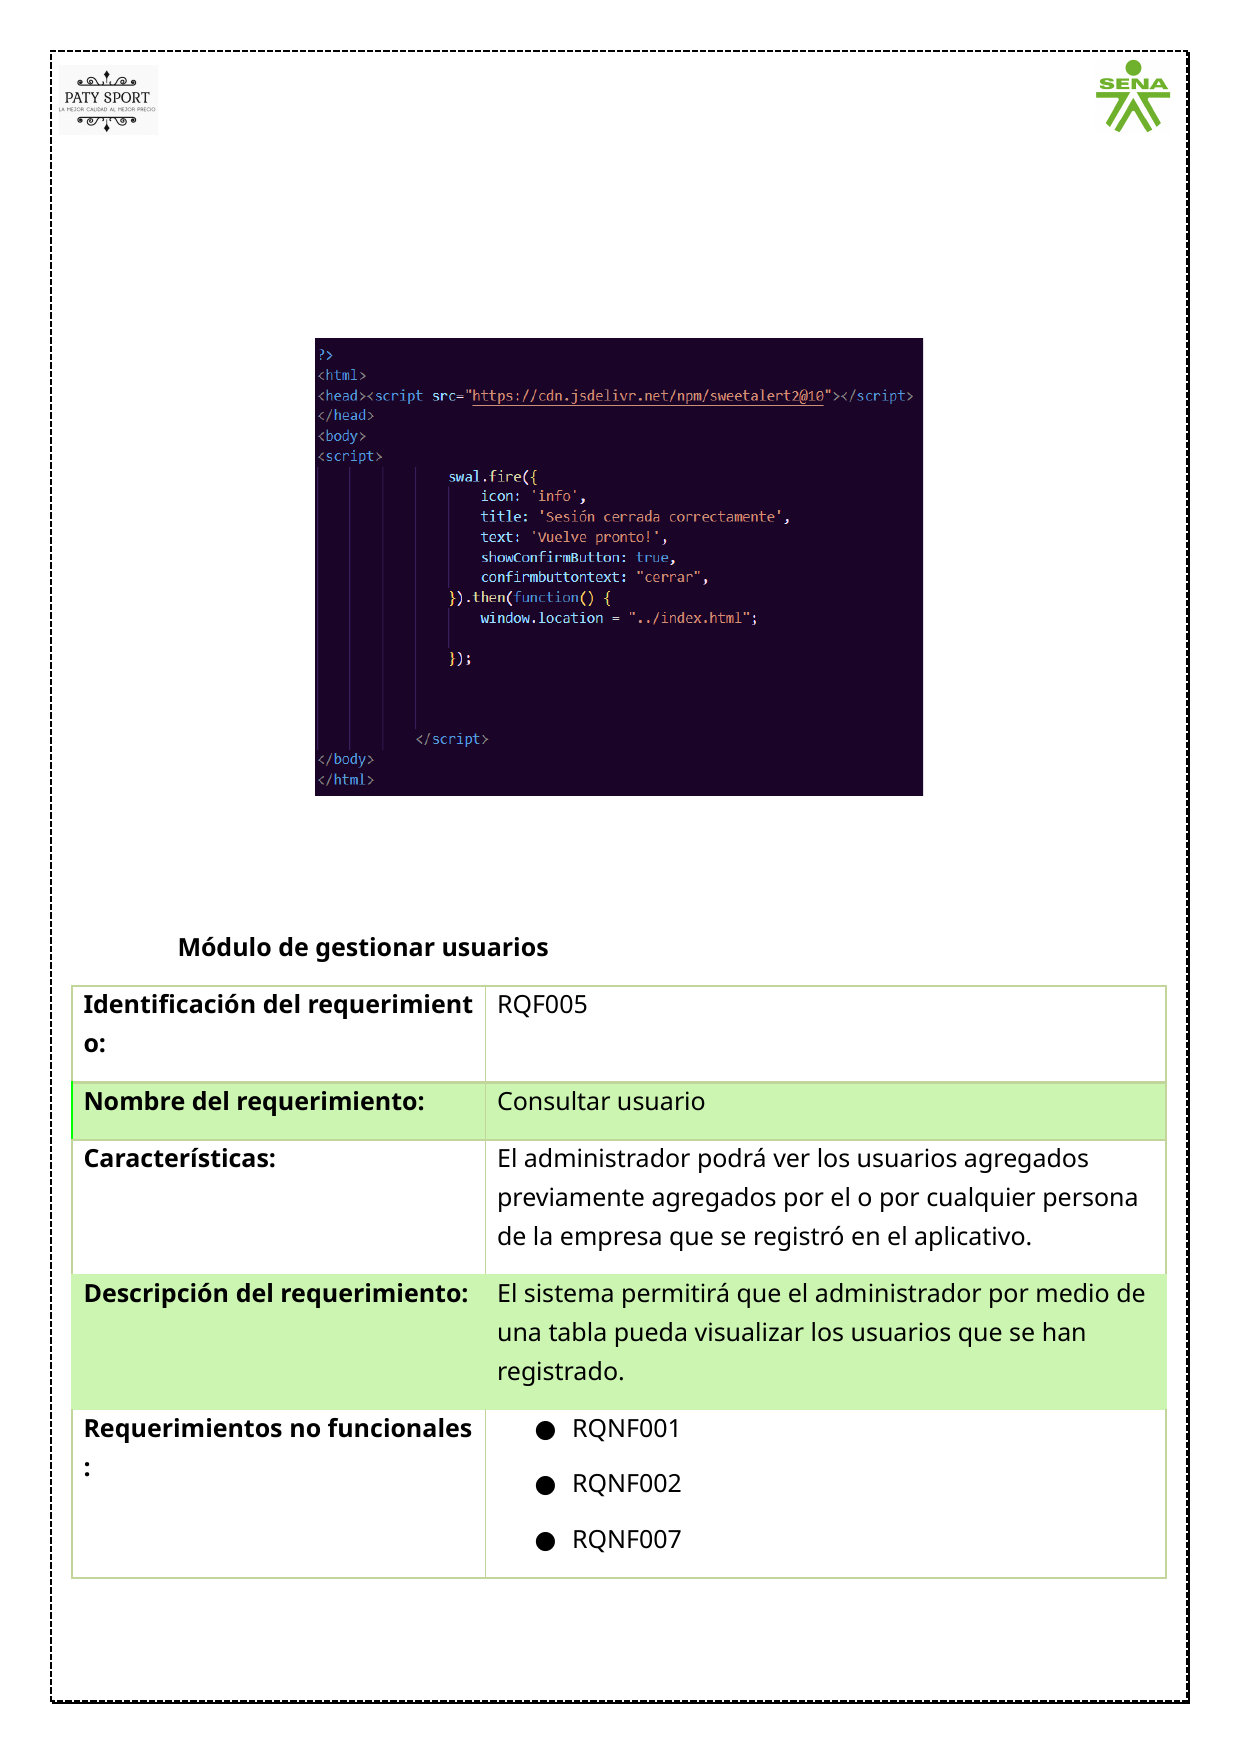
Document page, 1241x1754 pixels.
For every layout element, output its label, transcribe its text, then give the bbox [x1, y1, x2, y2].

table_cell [486, 1410, 1165, 1577]
picture [1095, 58, 1171, 134]
table_cell Características:​ [73, 1141, 485, 1274]
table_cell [73, 1410, 485, 1577]
table_cell Consultar usuario [486, 1084, 1165, 1139]
table_cell El sistema permitirá que el administrador por medio de una tabla pueda visualizar los usuarios que se han registrado. [486, 1276, 1165, 1409]
picture [58, 65, 159, 135]
table_header Identificación del requerimiento:​ [73, 987, 485, 1081]
text Módulo de gestionar usuarios [177, 929, 1061, 963]
table_header RQF005 [486, 987, 1165, 1081]
picture [315, 338, 924, 796]
table_cell Nombre del requerimiento:​ [73, 1084, 485, 1139]
table_cell El administrador podrá ver los usuarios agregados previamente agregados por el o por cualquier persona de la empresa que se registró en el aplicativo. [486, 1141, 1165, 1274]
table_cell Descripción del requerimiento:​ [73, 1276, 485, 1409]
